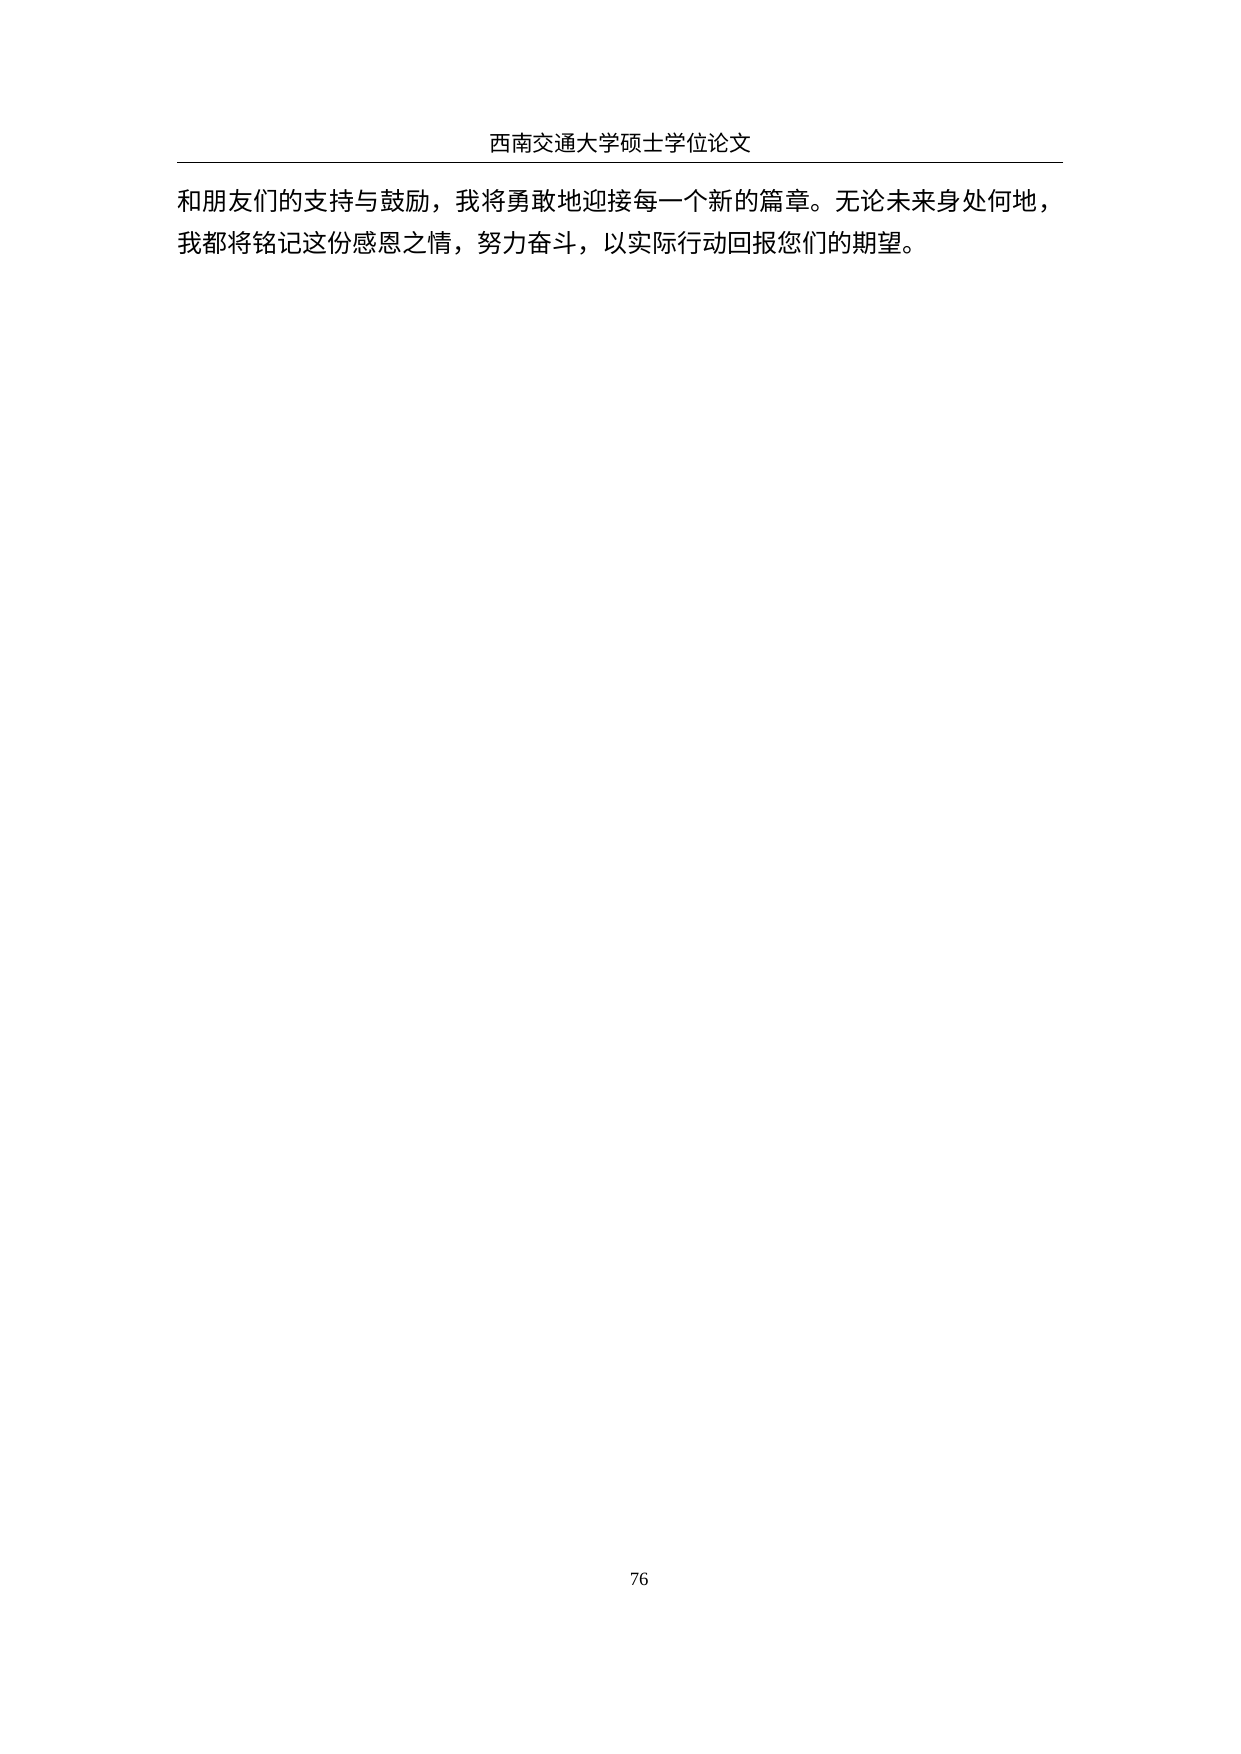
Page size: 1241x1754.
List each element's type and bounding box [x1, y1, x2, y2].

text [177, 177, 1063, 261]
